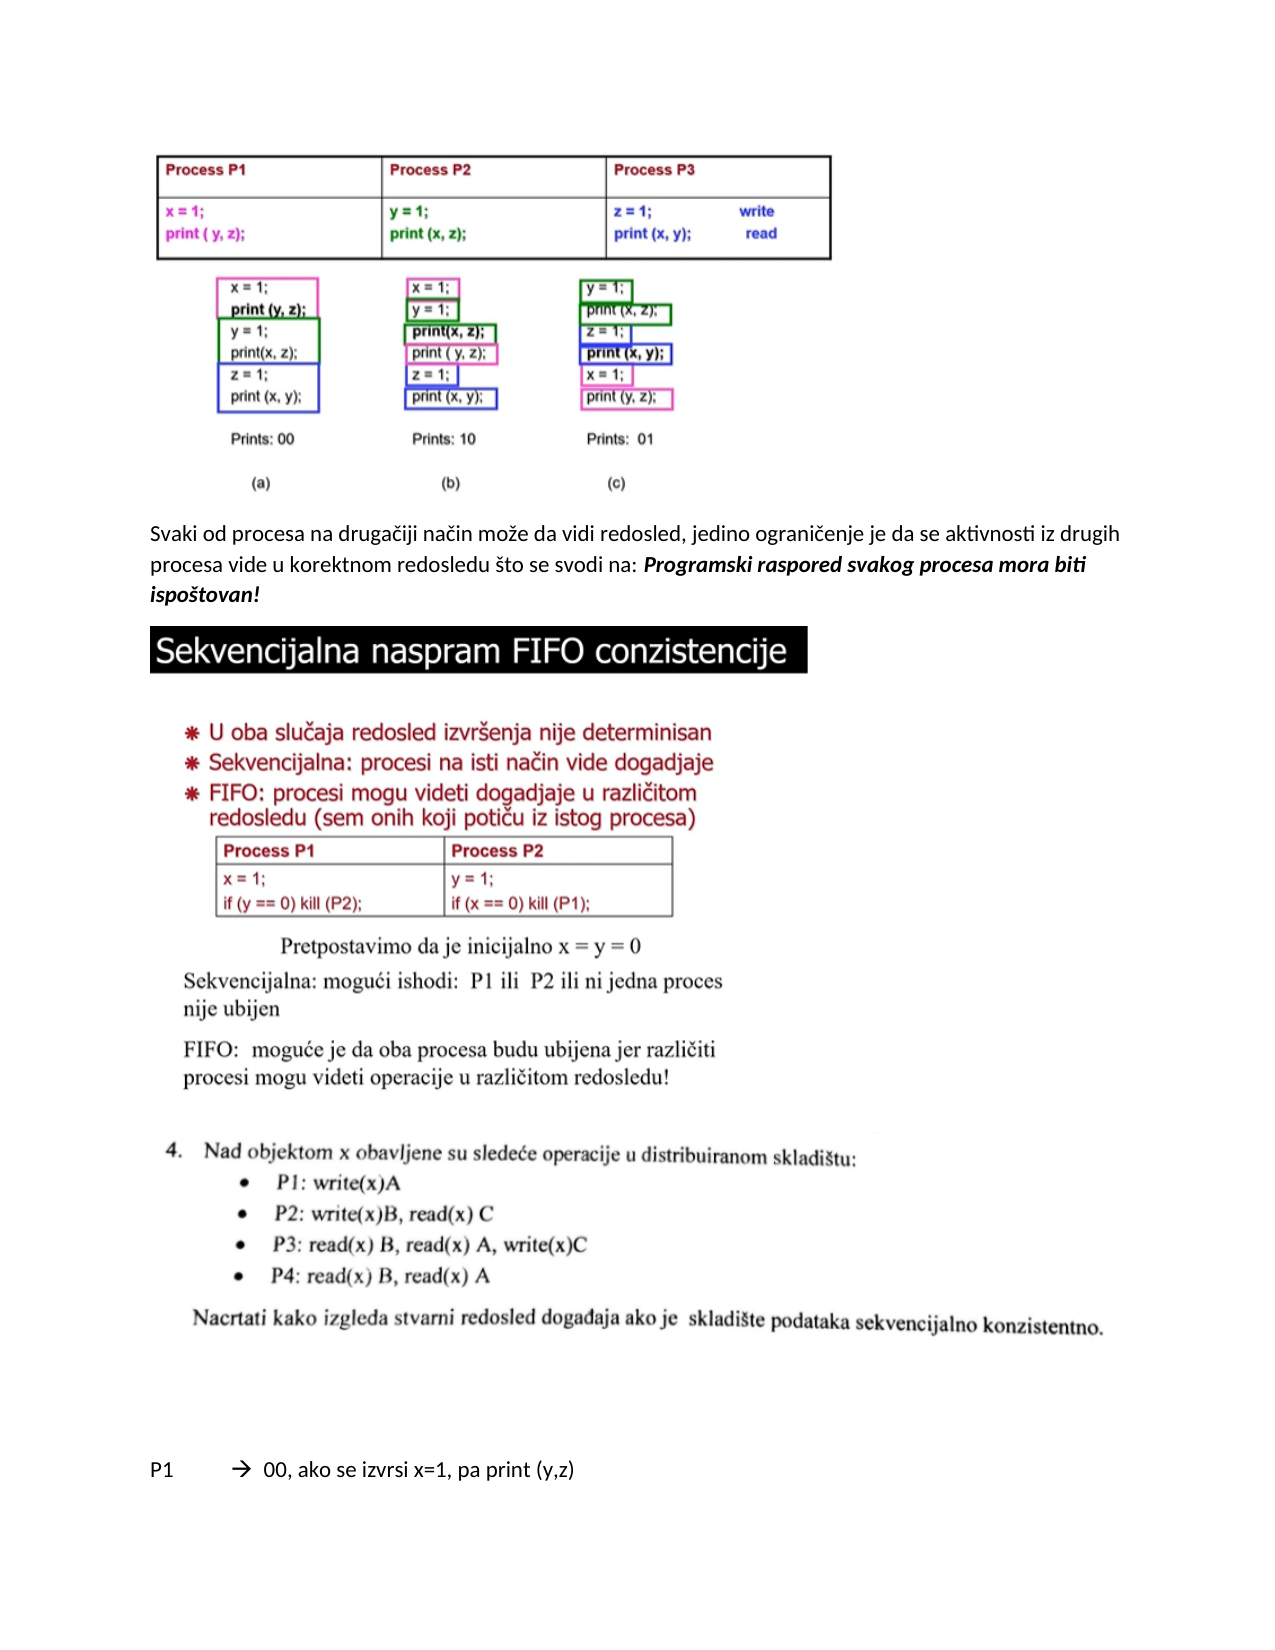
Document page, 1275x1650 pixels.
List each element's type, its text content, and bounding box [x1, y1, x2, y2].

picture [150, 1132, 1125, 1358]
text P1 00, ako se izvrsi x=1, pa print (y,z) [150, 1455, 1125, 1483]
picture [150, 150, 846, 501]
text Svaki od procesa na drugačiji način može da vidi redosled, jedino ograničenje je da se aktivnosti iz drugih procesa vide u korektnom redosledu što se svodi na: Programski raspored svakog procesa mora biti ispoštovan! [150, 519, 1125, 608]
picture [150, 626, 808, 1106]
